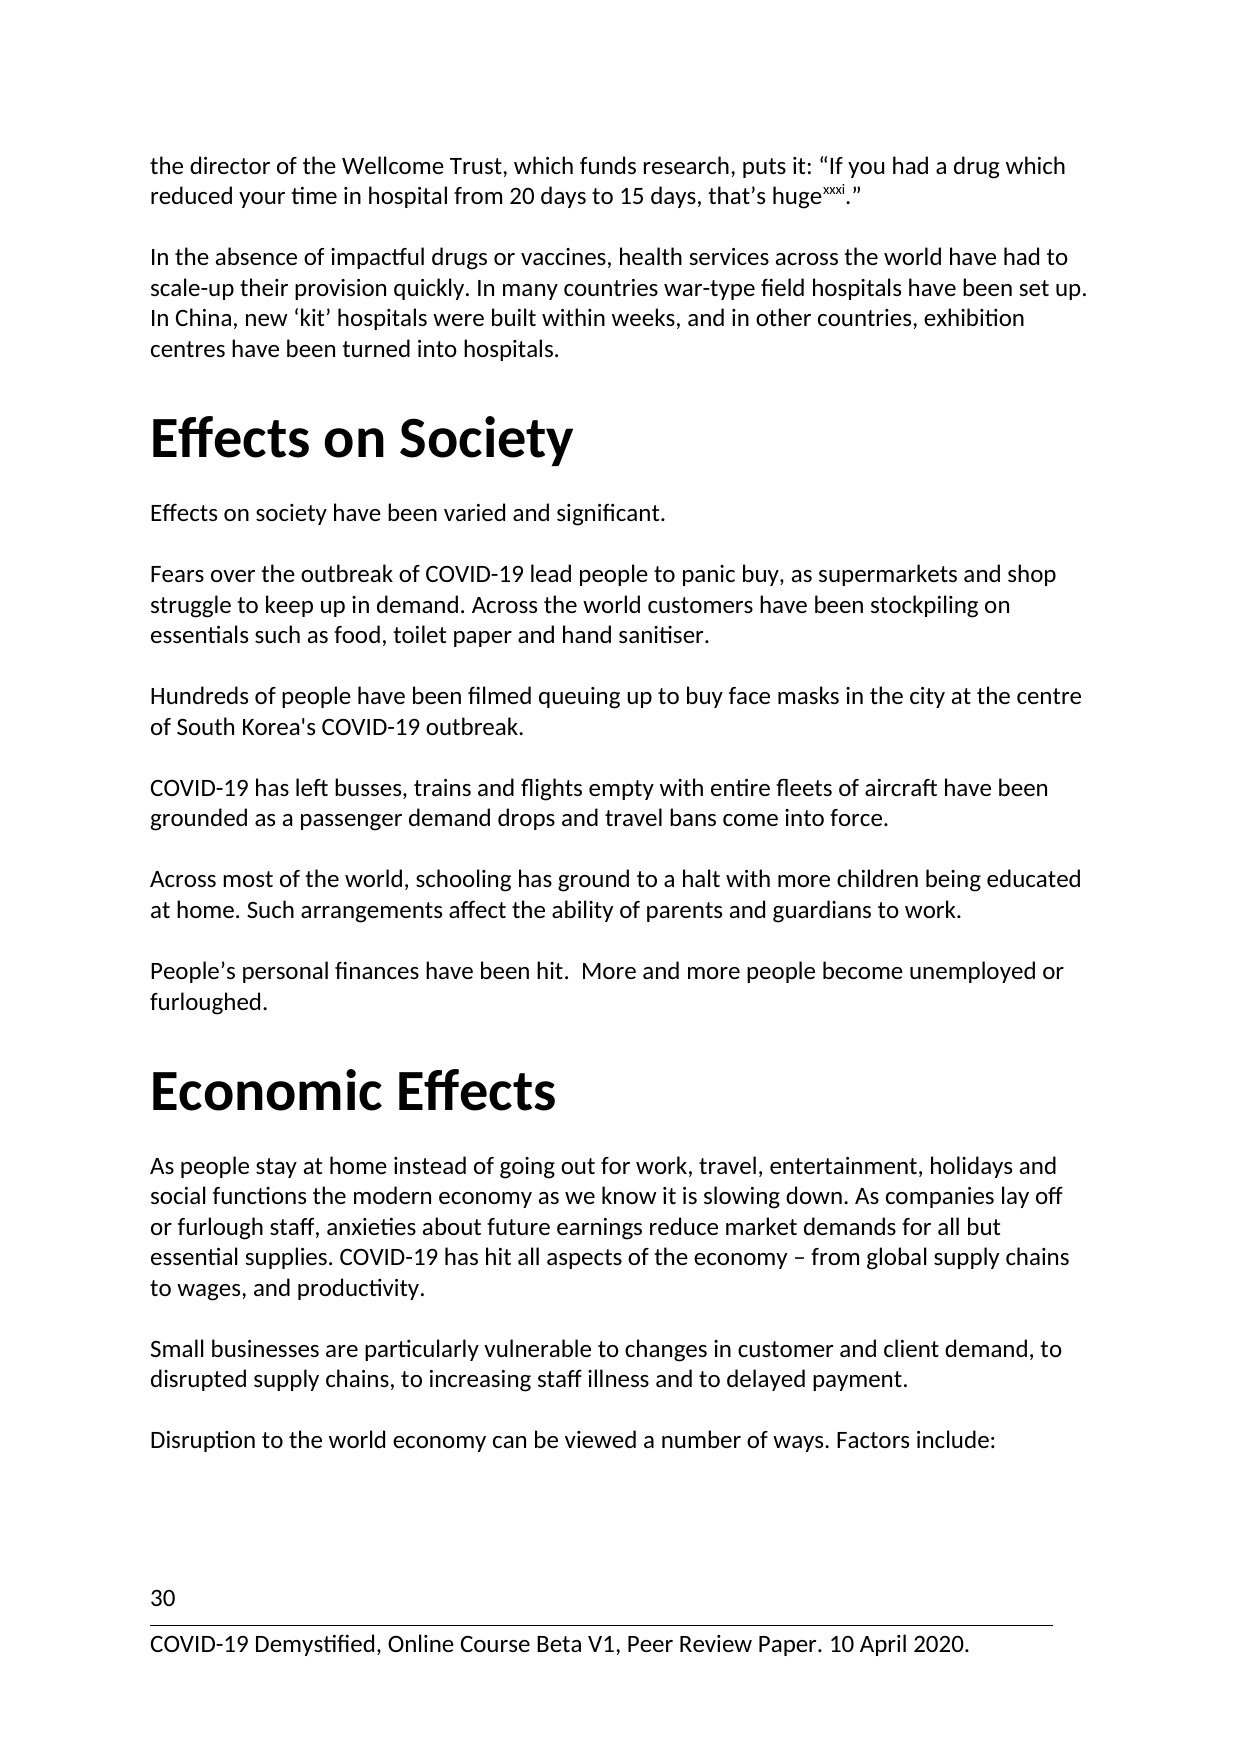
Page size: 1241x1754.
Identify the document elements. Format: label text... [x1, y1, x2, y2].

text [150, 150, 1090, 211]
text Hundreds of people have been filmed queuing up to buy face masks in the city at the centre of South Korea's COVID-19 outbreak. [150, 681, 1090, 742]
subtitle Effects on Society [150, 401, 1090, 472]
text Effects on society have been varied and significant. [150, 497, 1090, 528]
text Fears over the outbreak of COVID-19 lead people to panic buy, as supermarkets and shop struggle to keep up in demand. Across the world customers have been stockpiling on essentials such as food, toilet paper and hand sanitiser. [150, 558, 1090, 650]
text As people stay at home instead of going out for work, travel, entertainment, holidays and social functions the modern economy as we know it is slowing down. As companies lay off or furlough staff, anxieties about future earnings reduce market demands for all but essential supplies. COVID-19 has hit all aspects of the economy – from global supply chains to wages, and productivity. [150, 1150, 1090, 1303]
text Disruption to the world economy can be viewed a number of ways. Factors include: [150, 1425, 1090, 1455]
text Across most of the world, schooling has ground to a halt with more children being educated at home. Such arrangements affect the ability of parents and guardians to work. [150, 864, 1090, 925]
text People’s personal finances have been hit. More and more people become unemployed or furloughed. [150, 955, 1090, 1016]
subtitle Economic Effects [150, 1054, 1090, 1125]
text Small businesses are particularly vulnerable to changes in customer and client demand, to disrupted supply chains, to increasing staff illness and to delayed payment. [150, 1333, 1090, 1394]
text In the absence of impactful drugs or vaccines, health services across the world have had to scale-up their provision quickly. In many countries war-type field hospitals have been set up. In China, new ‘kit’ hospitals were built within weeks, and in other countries, exhibition centres have been turned into hospitals. [150, 242, 1090, 364]
text COVID-19 has left busses, trains and flights empty with entire fleets of aircraft have been grounded as a passenger demand drops and travel bans come into force. [150, 772, 1090, 833]
